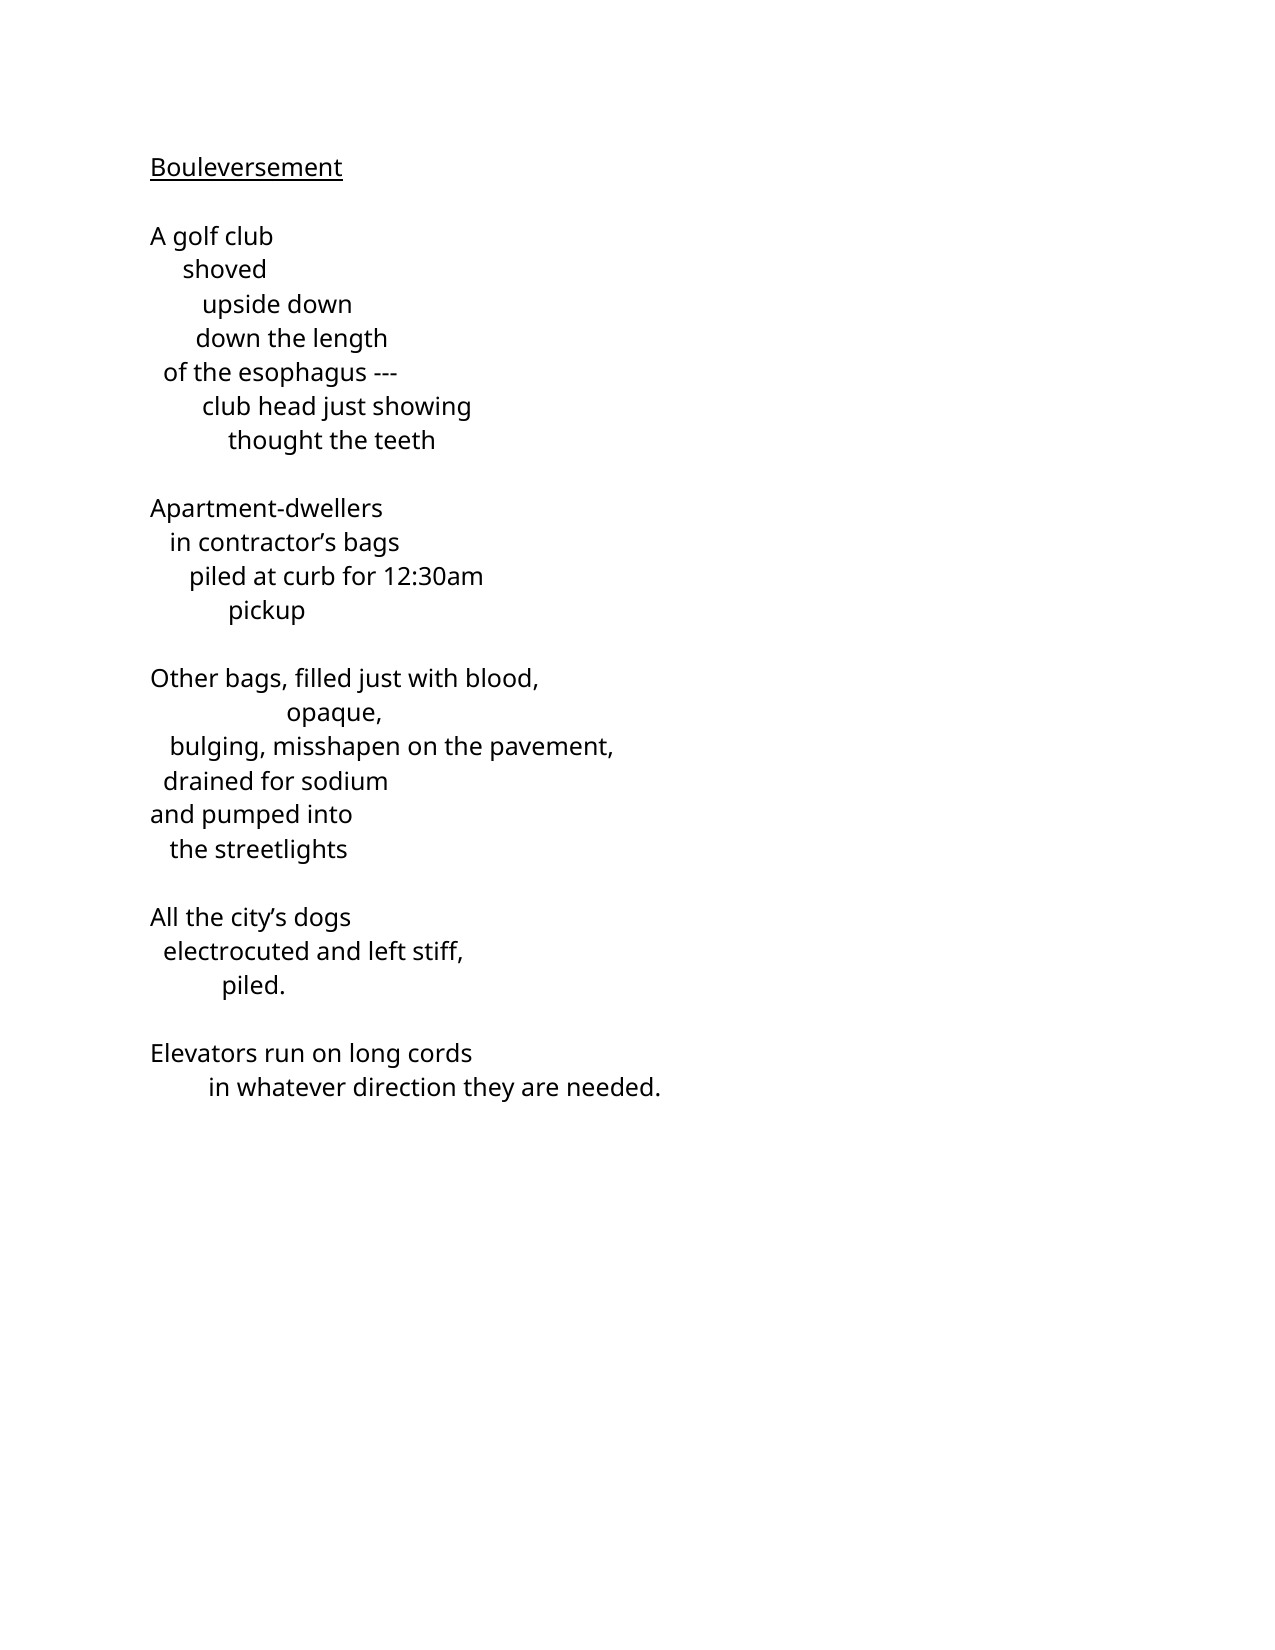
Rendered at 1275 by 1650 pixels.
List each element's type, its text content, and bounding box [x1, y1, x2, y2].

text Elevators run on long cords [150, 1036, 1125, 1070]
text and pumped into [150, 797, 1125, 831]
text of the esophagus --- [150, 354, 1125, 388]
text in contractor’s bags [150, 525, 1125, 559]
text thought the teeth [150, 422, 1125, 457]
text A golf club [150, 218, 1125, 252]
text upside down [150, 286, 1125, 320]
text Bouleversement [150, 150, 1125, 184]
text All the city’s dogs [150, 899, 1125, 933]
text Apartment-dwellers [150, 491, 1125, 525]
text piled. [150, 967, 1125, 1002]
text opaque, [150, 695, 1125, 729]
text shoved [150, 252, 1125, 286]
text drained for sodium [150, 763, 1125, 797]
text in whatever direction they are needed. [150, 1070, 1125, 1104]
text electrocuted and left stiff, [150, 933, 1125, 967]
text Other bags, filled just with blood, [150, 661, 1125, 695]
text piled at curb for 12:30am [150, 559, 1125, 593]
text the streetlights [150, 831, 1125, 865]
text down the length [150, 320, 1125, 354]
text club head just showing [150, 388, 1125, 422]
text bulging, misshapen on the pavement, [150, 729, 1125, 763]
text pickup [150, 593, 1125, 627]
